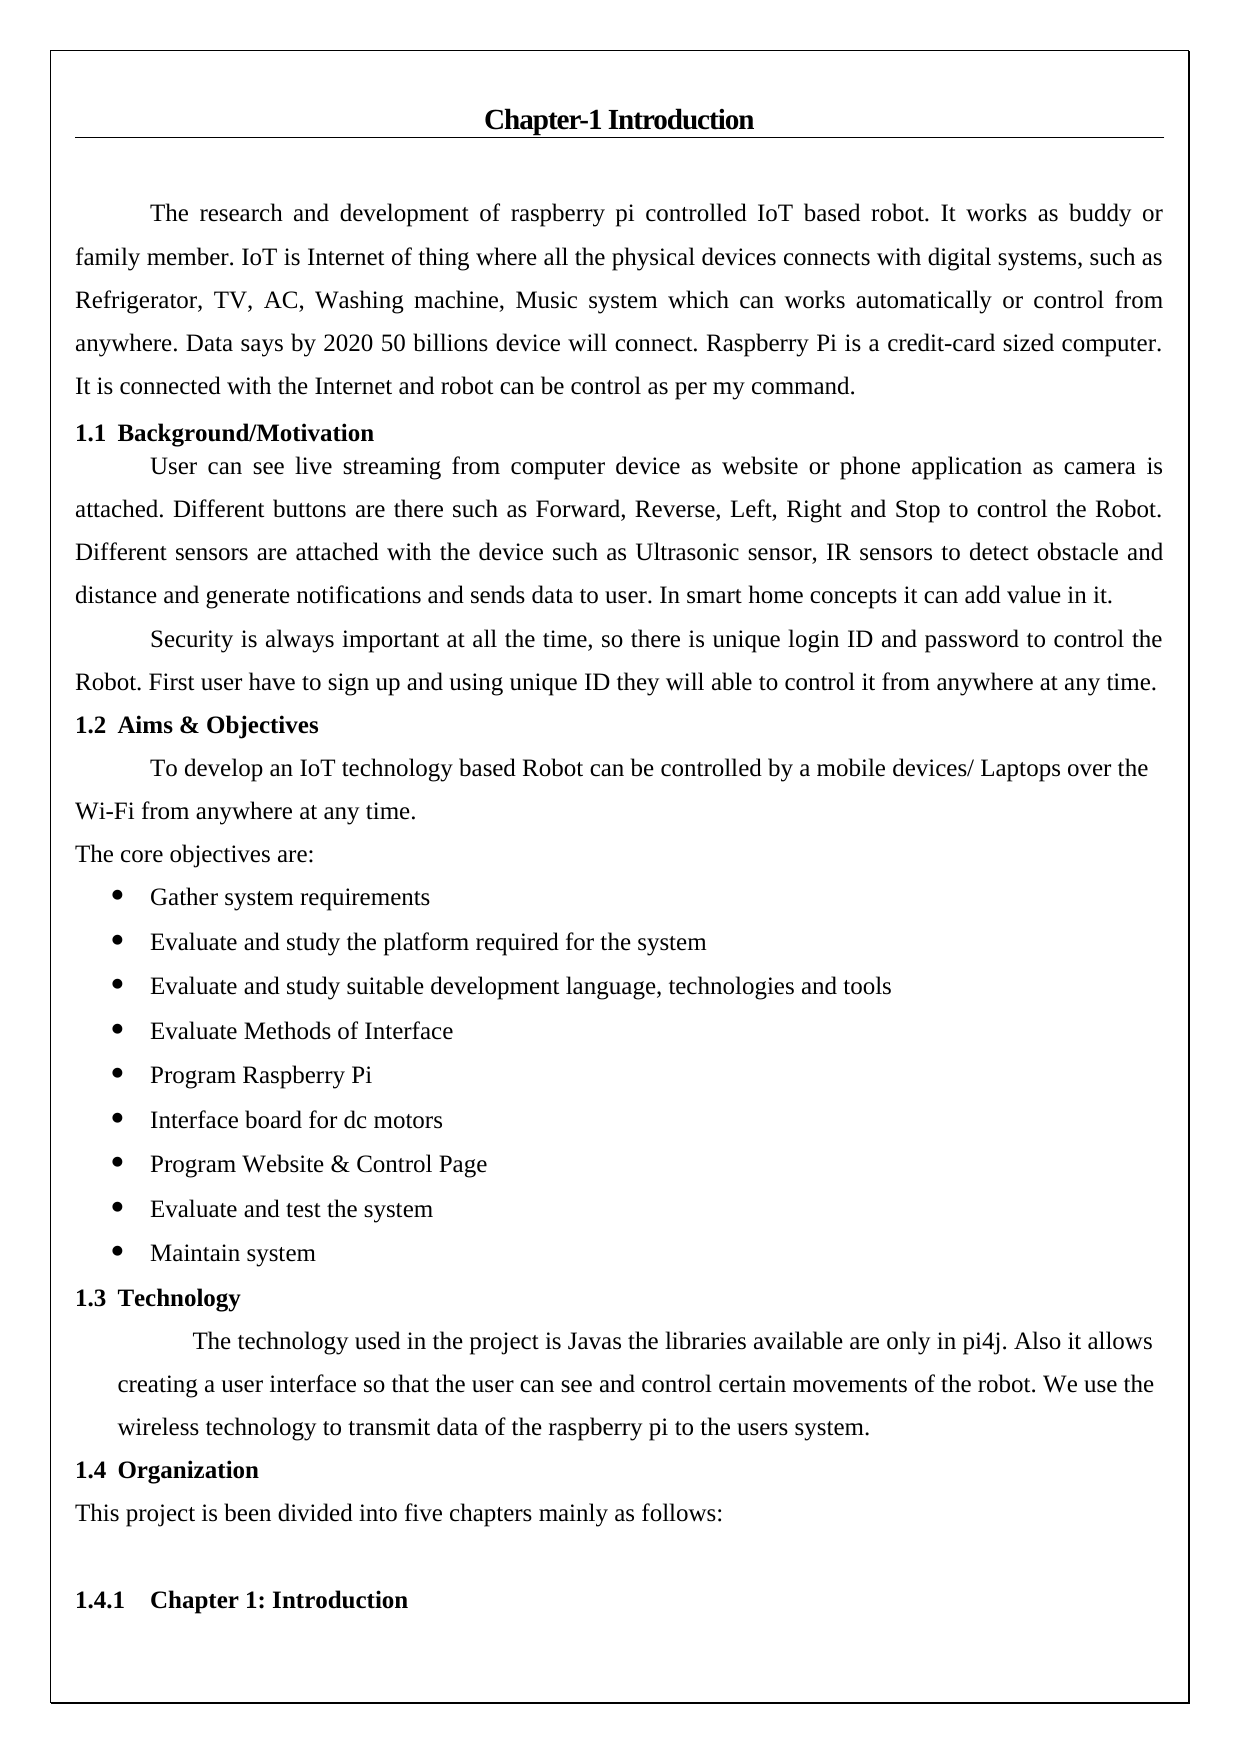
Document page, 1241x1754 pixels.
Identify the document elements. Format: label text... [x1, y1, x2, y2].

list Gather system requirements [112, 882, 1164, 912]
text The research and development of raspberry pi controlled IoT based robot. It works as buddy or family member. IoT is Internet of thing where all the physical devices connects with digital systems, such as Refrigerator, TV, AC, Washing machine, Music system which can works automatically or control from anywhere. Data says by 2020 50 billions device will connect. Raspberry Pi is a credit-card sized computer. It is connected with the Internet and robot can be control as per my command. [75, 198, 1164, 400]
list Evaluate and study suitable development language, technologies and tools [112, 971, 1164, 1001]
text This project is been divided into five chapters mainly as follows: [75, 1498, 1164, 1527]
list Chapter 1: Introduction [75, 1585, 1164, 1613]
list Evaluate Methods of Interface [112, 1016, 1164, 1046]
list Evaluate and test the system [112, 1194, 1164, 1223]
list Organization [75, 1455, 1164, 1484]
subtitle Background/Motivation [75, 418, 1164, 447]
list Aims & Objectives [75, 710, 1164, 739]
text The core objectives are: [75, 839, 1164, 868]
text Security is always important at all the time, so there is unique login ID and password to control the Robot. First user have to sign up and using unique ID they will able to control it from anywhere at any time. [75, 624, 1164, 696]
list Program Website & Control Page [112, 1149, 1164, 1179]
list Interface board for dc motors [112, 1105, 1164, 1134]
text User can see live streaming from computer device as website or phone application as camera is attached. Different buttons are there such as Forward, Reverse, Left, Right and Stop to control the Robot. Different sensors are attached with the device such as Ultrasonic sensor, IR sensors to detect obstacle and distance and generate notifications and sends data to user. In smart home concepts it can add value in it. [75, 451, 1164, 609]
title Chapter-1 Introduction [75, 102, 1164, 137]
list Program Raspberry Pi [112, 1060, 1164, 1090]
list Evaluate and study the platform required for the system [112, 927, 1164, 957]
list Maintain system [112, 1238, 1164, 1268]
text The technology used in the project is Javas the libraries available are only in pi4j. Also it allows creating a user interface so that the user can see and control certain movements of the robot. We use the wireless technology to transmit data of the raspberry pi to the users system. [117, 1326, 1164, 1441]
text To develop an IoT technology based Robot can be controlled by a mobile devices/ Laptops over the Wi-Fi from anywhere at any time. [75, 753, 1164, 825]
list Technology [75, 1283, 1164, 1312]
